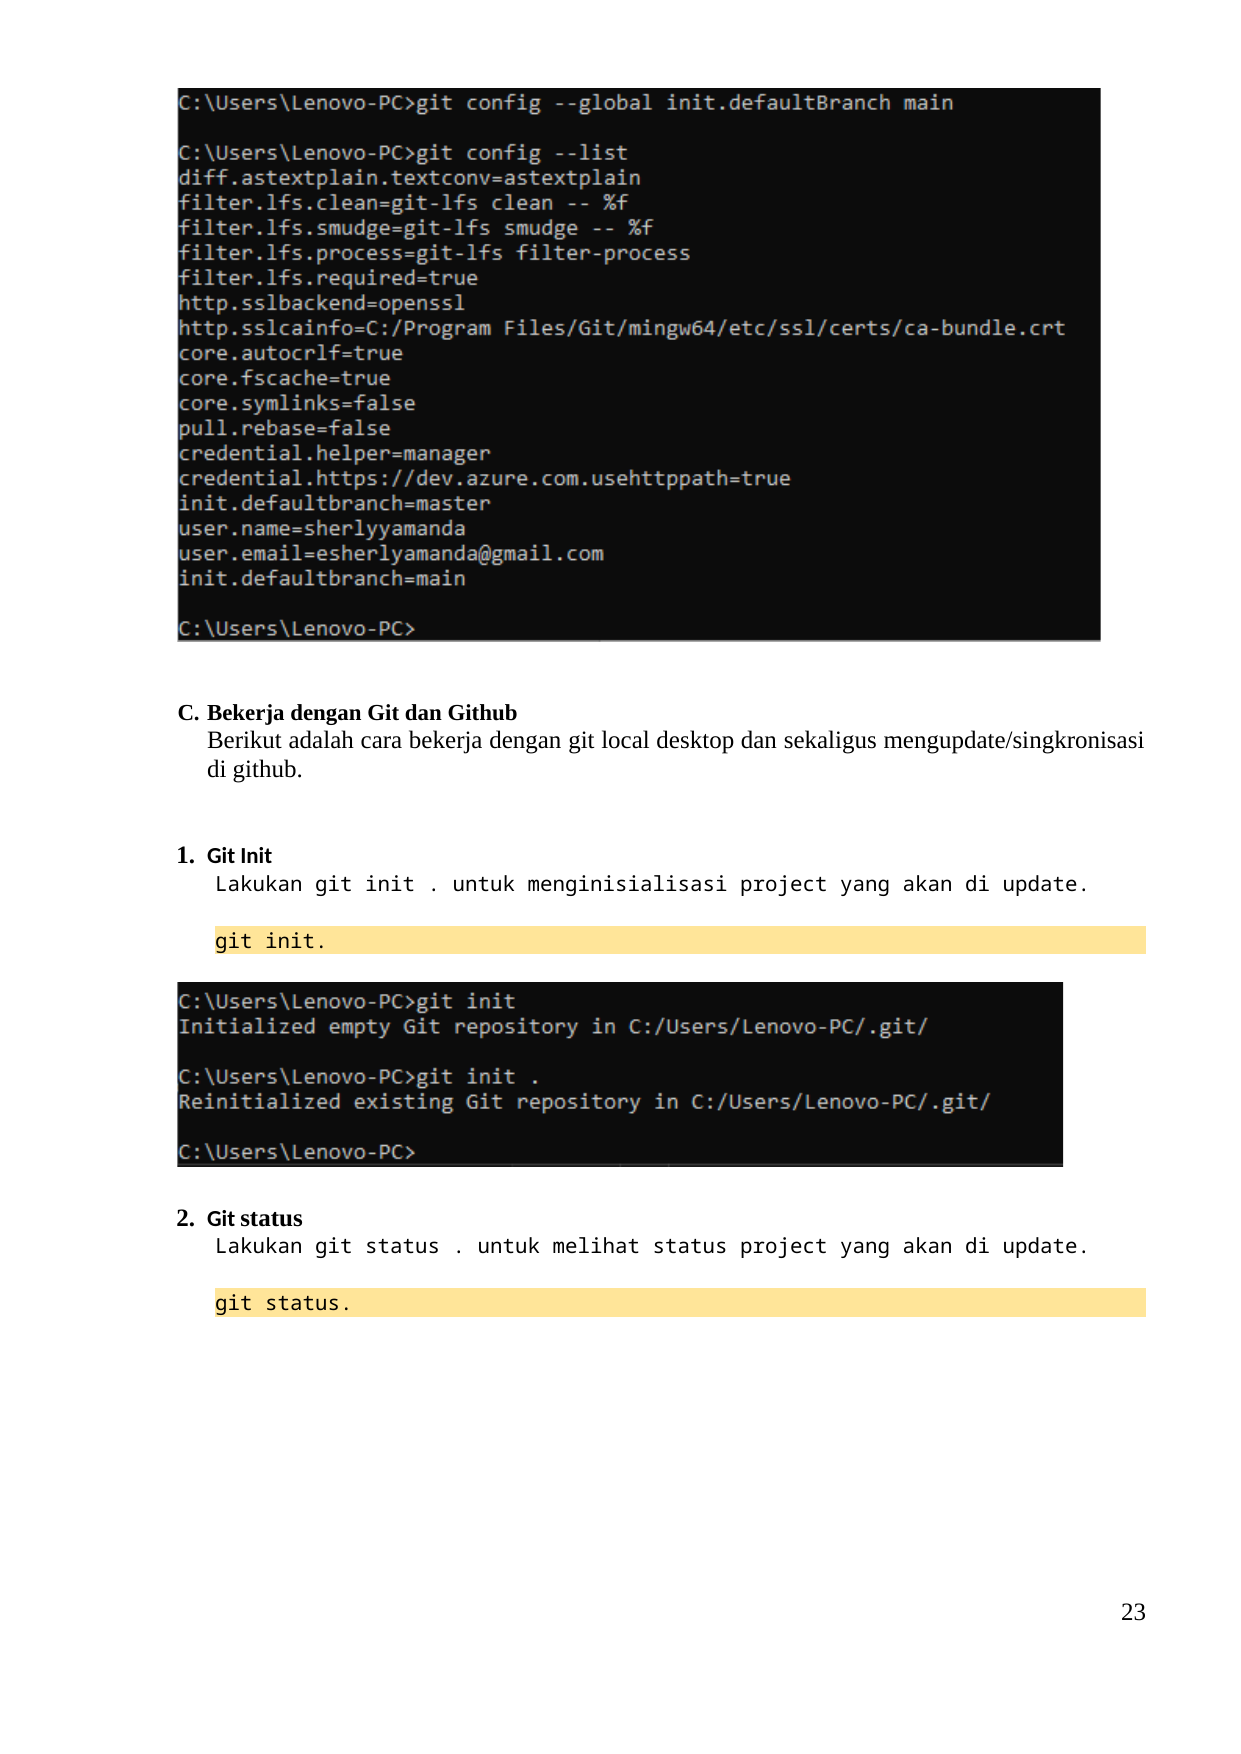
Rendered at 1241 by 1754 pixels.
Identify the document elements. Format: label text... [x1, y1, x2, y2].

text git init. [215, 926, 1146, 954]
text Lakukan git status . untuk melihat status project yang akan di update. [215, 1232, 1146, 1260]
text Lakukan git init . untuk menginisialisasi project yang akan di update. [215, 869, 1146, 897]
text Berikut adalah cara bekerja dengan git local desktop dan sekaligus mengupdate/singkronisasi di github. [207, 725, 1146, 783]
picture [177, 88, 1101, 642]
text git status. [215, 1288, 1146, 1317]
list Git status [176, 1203, 1146, 1232]
list Git Init [176, 840, 1146, 869]
picture [177, 982, 1064, 1167]
subtitle Bekerja dengan Git dan Github [177, 699, 1146, 725]
